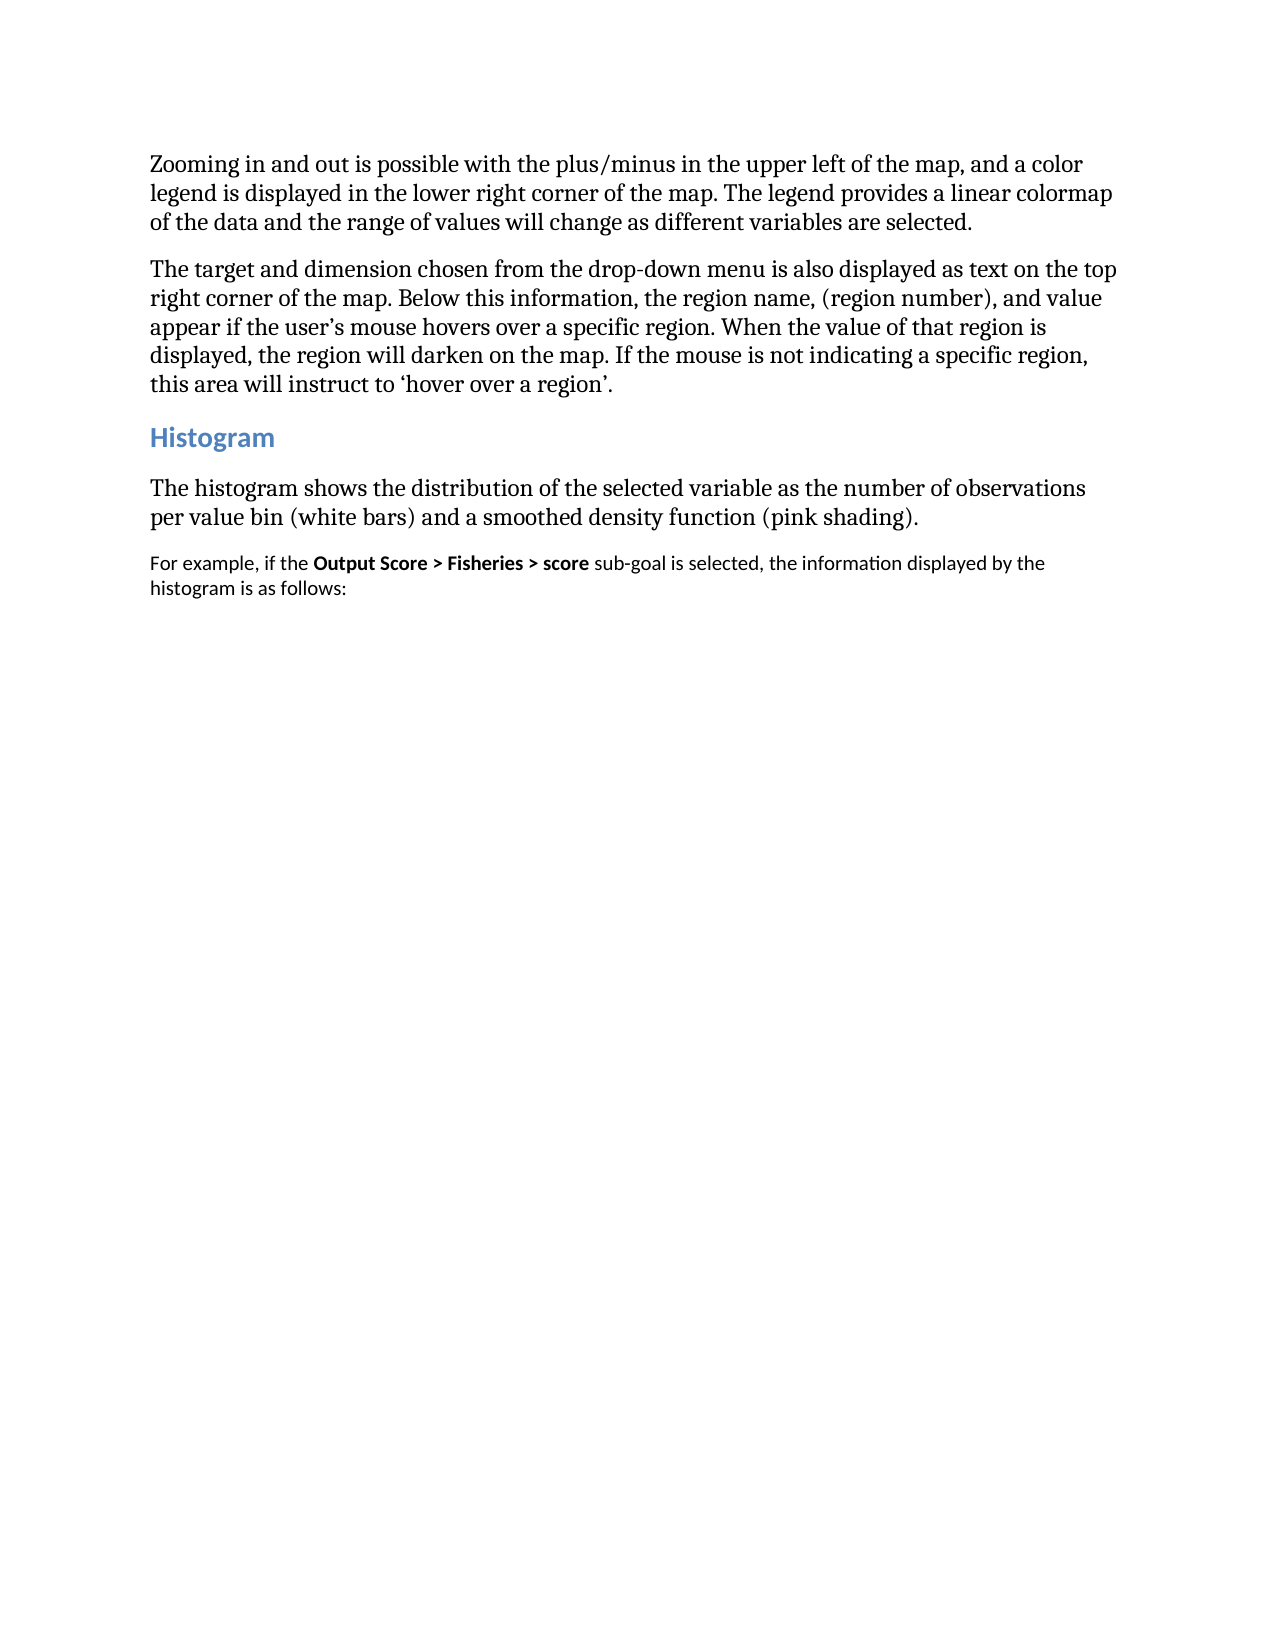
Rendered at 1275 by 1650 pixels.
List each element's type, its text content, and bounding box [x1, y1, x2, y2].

text The target and dimension chosen from the drop-down menu is also displayed as text on the top right corner of the map. Below this information, the region name, (region number), and value appear if the user’s mouse hovers over a specific region. When the value of that region is displayed, the region will darken on the map. If the mouse is not indicating a specific region, this area will instruct to ‘hover over a region’. [150, 255, 1125, 399]
text The histogram shows the distribution of the selected variable as the number of observations per value bin (white bars) and a smoothed density function (pink shading). [150, 474, 1125, 531]
subtitle Histogram [150, 419, 1125, 455]
text For example, if the Output Score > Fisheries > score sub-goal is selected, the information displayed by the histogram is as follows: [150, 550, 1125, 601]
text Zooming in and out is possible with the plus/minus in the upper left of the map, and a color legend is displayed in the lower right corner of the map. The legend provides a linear colormap of the data and the range of values will change as different variables are selected. [150, 150, 1125, 236]
